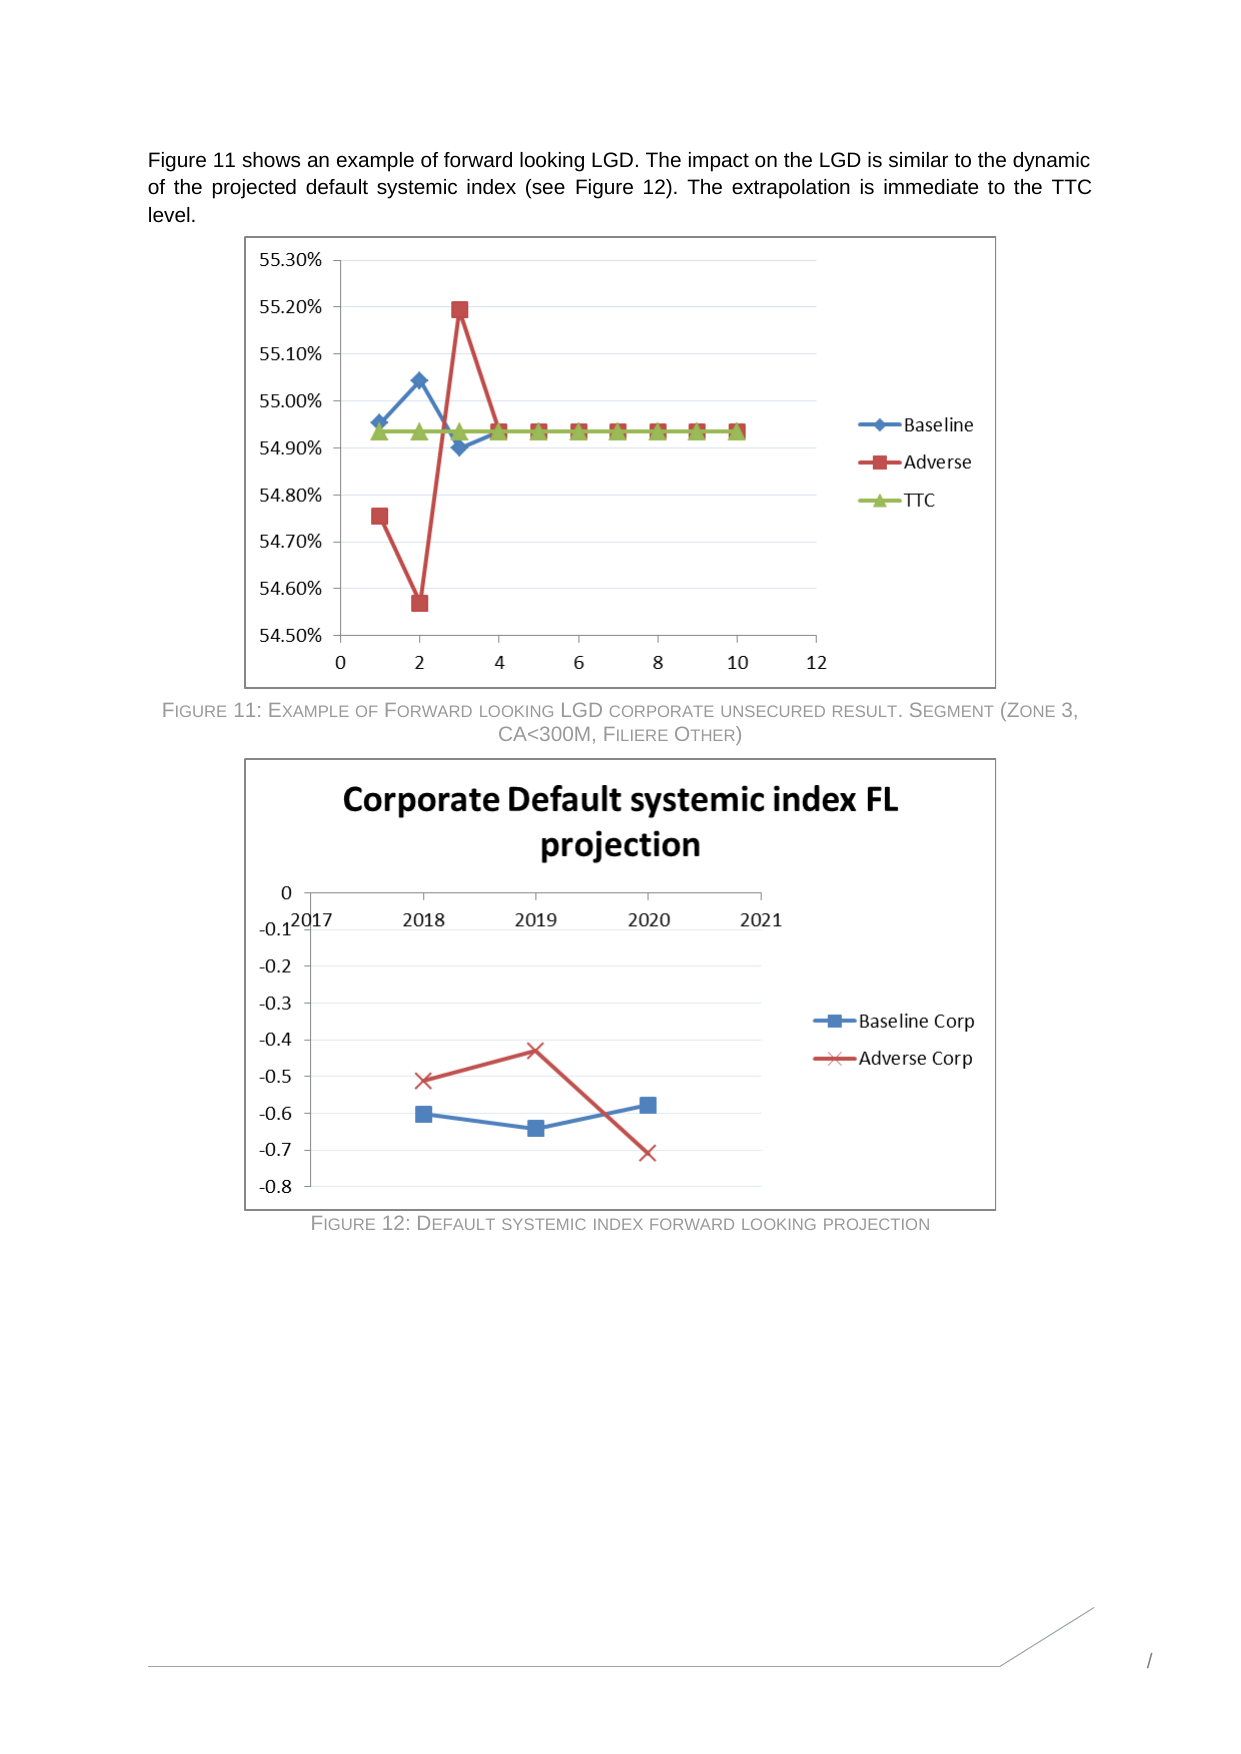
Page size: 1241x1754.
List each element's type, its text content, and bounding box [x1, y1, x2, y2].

text Figure 12: Default systemic index forward looking projection [148, 1211, 1093, 1235]
text Figure 11: Example of Forward looking LGD corporate unsecured result. Segment (Zone 3, CA<300M, Filiere Other) [148, 698, 1093, 746]
picture [244, 758, 997, 1211]
text Figure 9 shows an example of forward looking LGD. The impact on the LGD is similar to the dynamic of the projected default systemic index (see Figure 10). The extrapolation is immediate to the TTC level. [148, 148, 1093, 227]
picture [244, 236, 997, 689]
